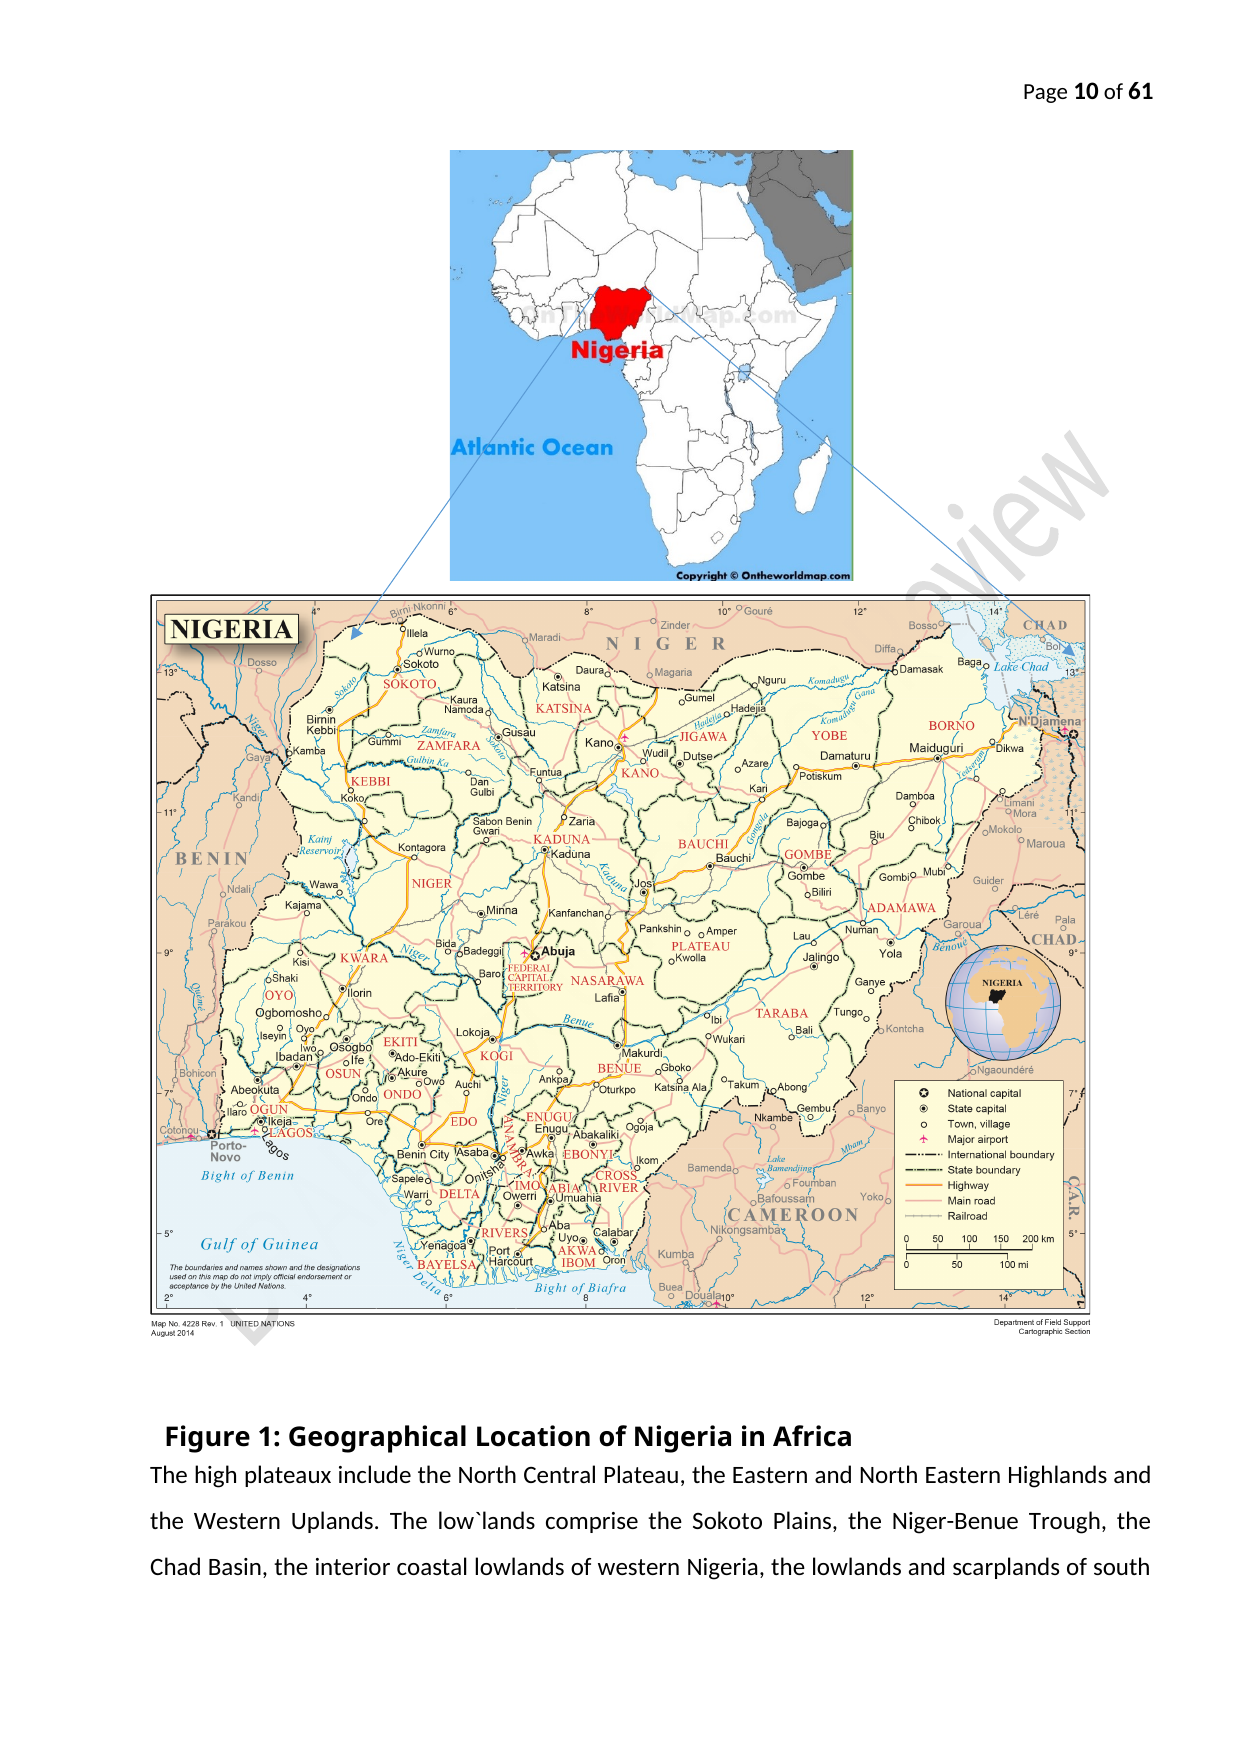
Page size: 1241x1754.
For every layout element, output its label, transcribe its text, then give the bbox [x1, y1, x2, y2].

picture [449, 150, 854, 581]
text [150, 1459, 1153, 1582]
picture [150, 594, 1091, 1337]
subtitle Figure 1: Geographical Location of Nigeria in Africa [150, 1417, 1153, 1454]
